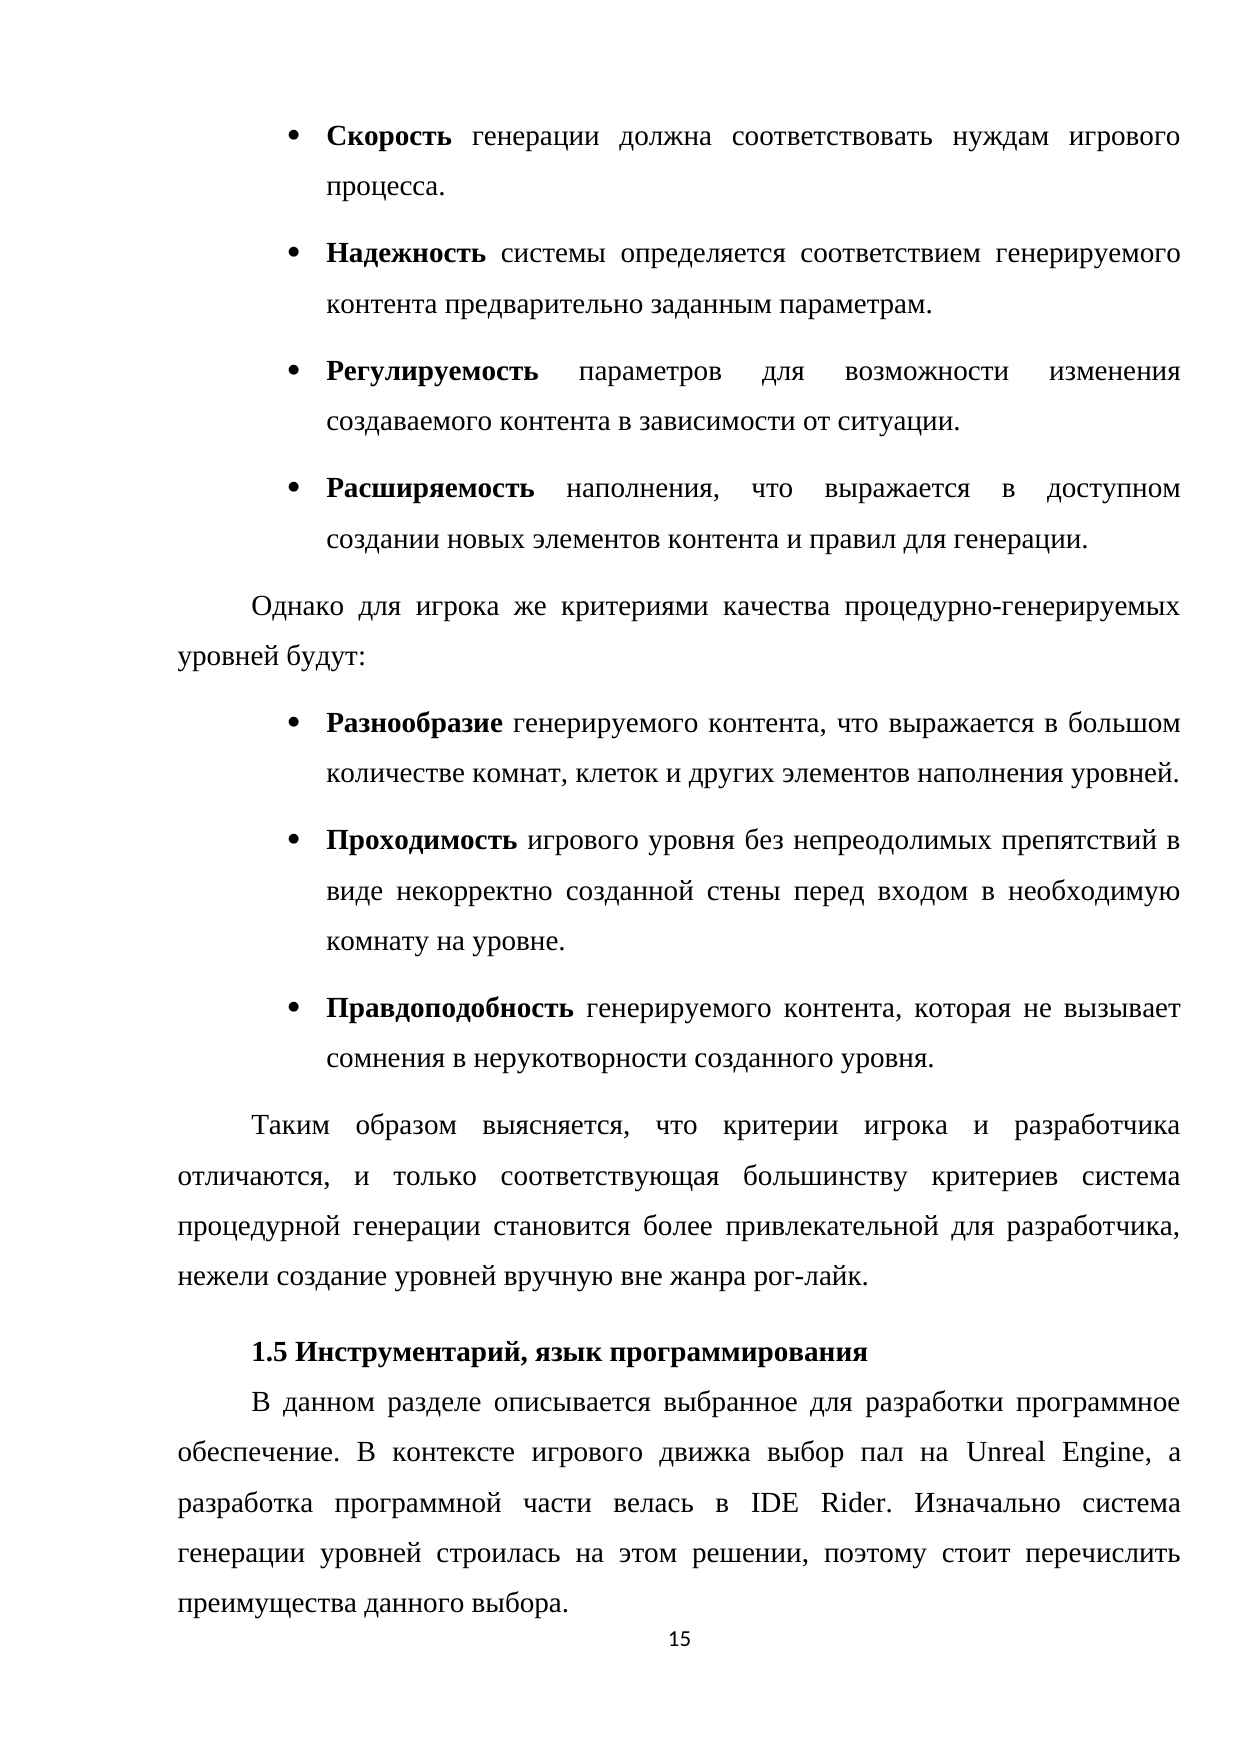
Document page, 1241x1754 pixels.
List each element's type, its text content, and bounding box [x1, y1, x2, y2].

text В данном разделе описывается выбранное для разработки программное обеспечение. В контексте игрового движка выбор пал на Unreal Engine, а разработка программной части велась в IDE Rider. Изначально система генерации уровней строилась на этом решении, поэтому стоит перечислить преимущества данного выбора. [177, 1384, 1181, 1619]
list Надежность системы определяется соответствием генерируемого контента предварительно заданным параметрам. [288, 236, 1181, 319]
list Правдоподобность генерируемого контента, которая не вызывает сомнения в нерукотворности созданного уровня. [288, 990, 1181, 1074]
text Таким образом выясняется, что критерии игрока и разработчика отличаются, и только соответствующая большинству критериев система процедурной генерации становится более привлекательной для разработчика, нежели создание уровней вручную вне жанра рог-лайк. [177, 1107, 1181, 1292]
list Скорость генерации должна соответствовать нуждам игрового процесса. [288, 118, 1181, 202]
list Разнообразие генерируемого контента, что выражается в большом количестве комнат, клеток и других элементов наполнения уровней. [288, 705, 1181, 789]
list Регулируемость параметров для возможности изменения создаваемого контента в зависимости от ситуации. [288, 353, 1181, 437]
list Расширяемость наполнения, что выражается в доступном создании новых элементов контента и правил для генерации. [288, 470, 1181, 554]
subtitle Инструментарий, язык программирования [177, 1334, 1181, 1367]
text Однако для игрока же критериями качества процедурно-генерируемых уровней будут: [177, 588, 1181, 672]
list Проходимость игрового уровня без непреодолимых препятствий в виде некорректно созданной стены перед входом в необходимую комнату на уровне. [288, 822, 1181, 957]
